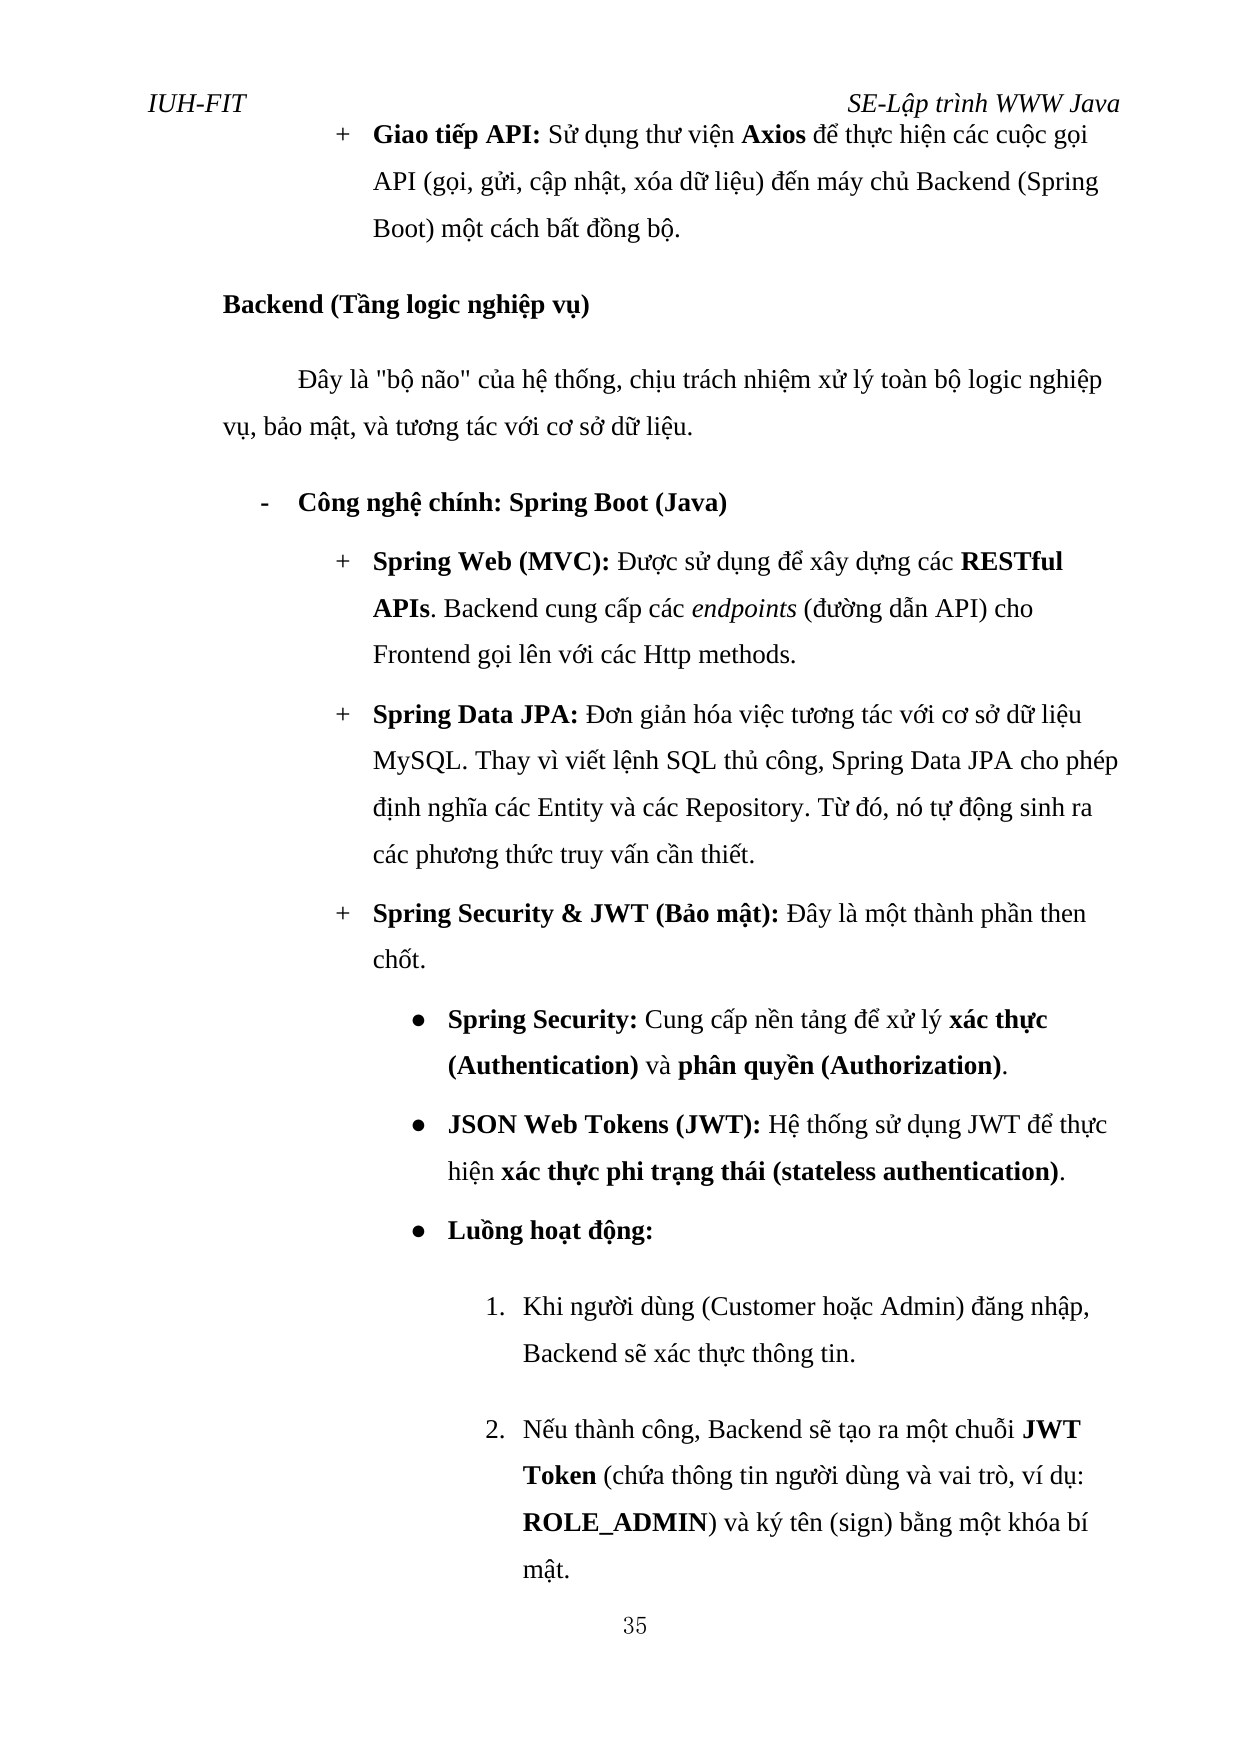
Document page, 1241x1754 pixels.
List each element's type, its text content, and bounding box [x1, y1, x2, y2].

list Luồng hoạt động: [410, 1214, 1122, 1246]
list Spring Web (MVC): Được sử dụng để xây dựng các RESTful APIs. Backend cung cấp các endpoints (đường dẫn API) cho Frontend gọi lên với các Http methods. [335, 545, 1122, 670]
list Spring Security & JWT (Bảo mật): Đây là một thành phần then chốt. [335, 897, 1122, 975]
list Giao tiếp API: Sử dụng thư viện Axios để thực hiện các cuộc gọi API (gọi, gửi, cập nhật, xóa dữ liệu) đến máy chủ Backend (Spring Boot) một cách bất đồng bộ. [335, 119, 1122, 243]
text Đây là "bộ não" của hệ thống, chịu trách nhiệm xử lý toàn bộ logic nghiệp vụ, bảo mật, và tương tác với cơ sở dữ liệu. [223, 364, 1122, 441]
list Nếu thành công, Backend sẽ tạo ra một chuỗi JWT Token (chứa thông tin người dùng và vai trò, ví dụ: ROLE_ADMIN) và ký tên (sign) bằng một khóa bí mật. [485, 1413, 1122, 1584]
list Spring Security: Cung cấp nền tảng để xử lý xác thực (Authentication) và phân quyền (Authorization). [410, 1003, 1122, 1081]
list JSON Web Tokens (JWT): Hệ thống sử dụng JWT để thực hiện xác thực phi trạng thái (stateless authentication). [410, 1109, 1122, 1186]
subtitle Backend (Tầng logic nghiệp vụ) [223, 288, 1122, 319]
list Spring Data JPA: Đơn giản hóa việc tương tác với cơ sở dữ liệu MySQL. Thay vì viết lệnh SQL thủ công, Spring Data JPA cho phép định nghĩa các Entity và các Repository. Từ đó, nó tự động sinh ra các phương thức truy vấn cần thiết. [335, 698, 1122, 869]
list Công nghệ chính: Spring Boot (Java) [260, 486, 1122, 517]
list Khi người dùng (Customer hoặc Admin) đăng nhập, Backend sẽ xác thực thông tin. [485, 1290, 1122, 1368]
